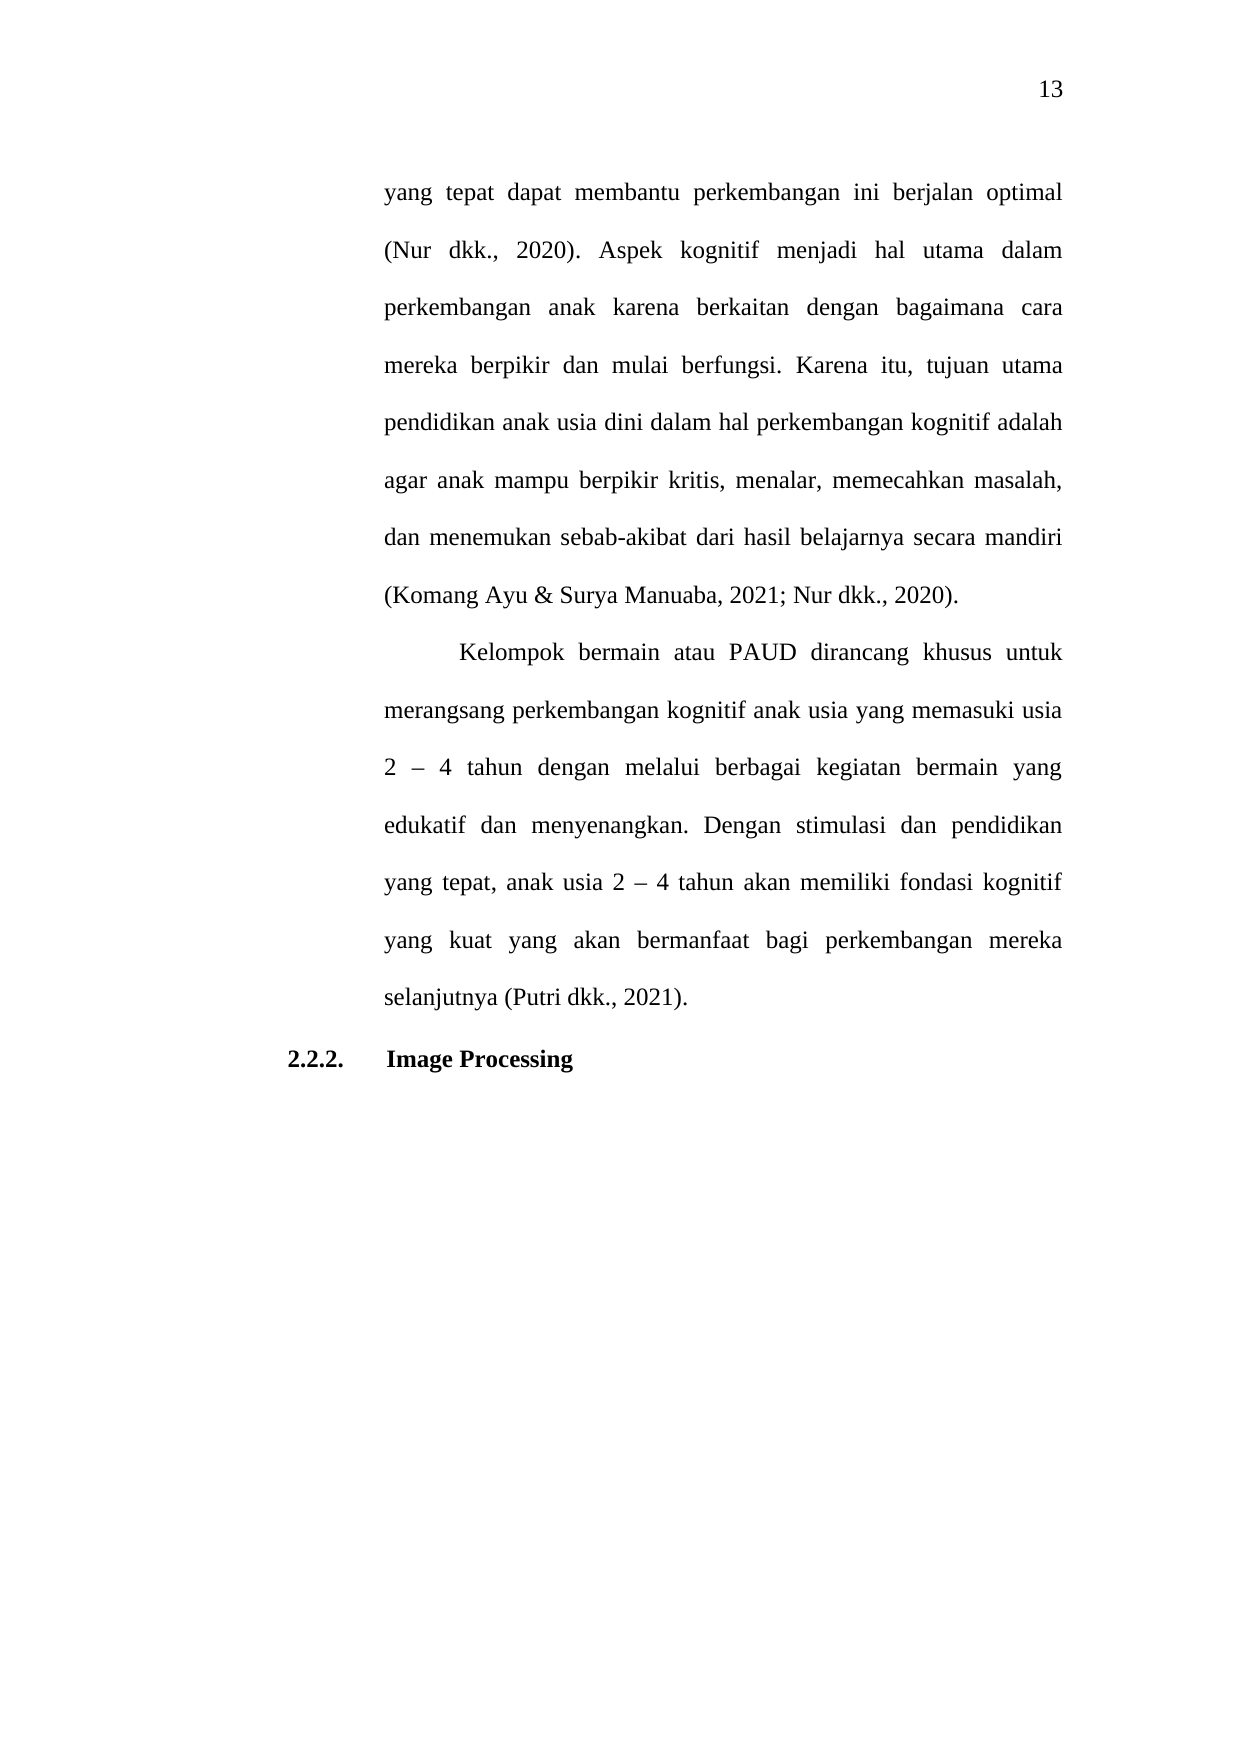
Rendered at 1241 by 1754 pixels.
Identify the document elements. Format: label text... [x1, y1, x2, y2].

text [384, 177, 1063, 608]
text Kelompok bermain atau PAUD dirancang khusus untuk merangsang perkembangan kognitif anak usia yang memasuki usia 2 – 4 tahun dengan melalui berbagai kegiatan bermain yang edukatif dan menyenangkan. Dengan stimulasi dan pendidikan yang tepat, anak usia 2 – 4 tahun akan memiliki fondasi kognitif yang kuat yang akan bermanfaat bagi perkembangan mereka selanjutnya . [384, 637, 1063, 1011]
subtitle Image Processing [287, 1044, 1063, 1073]
